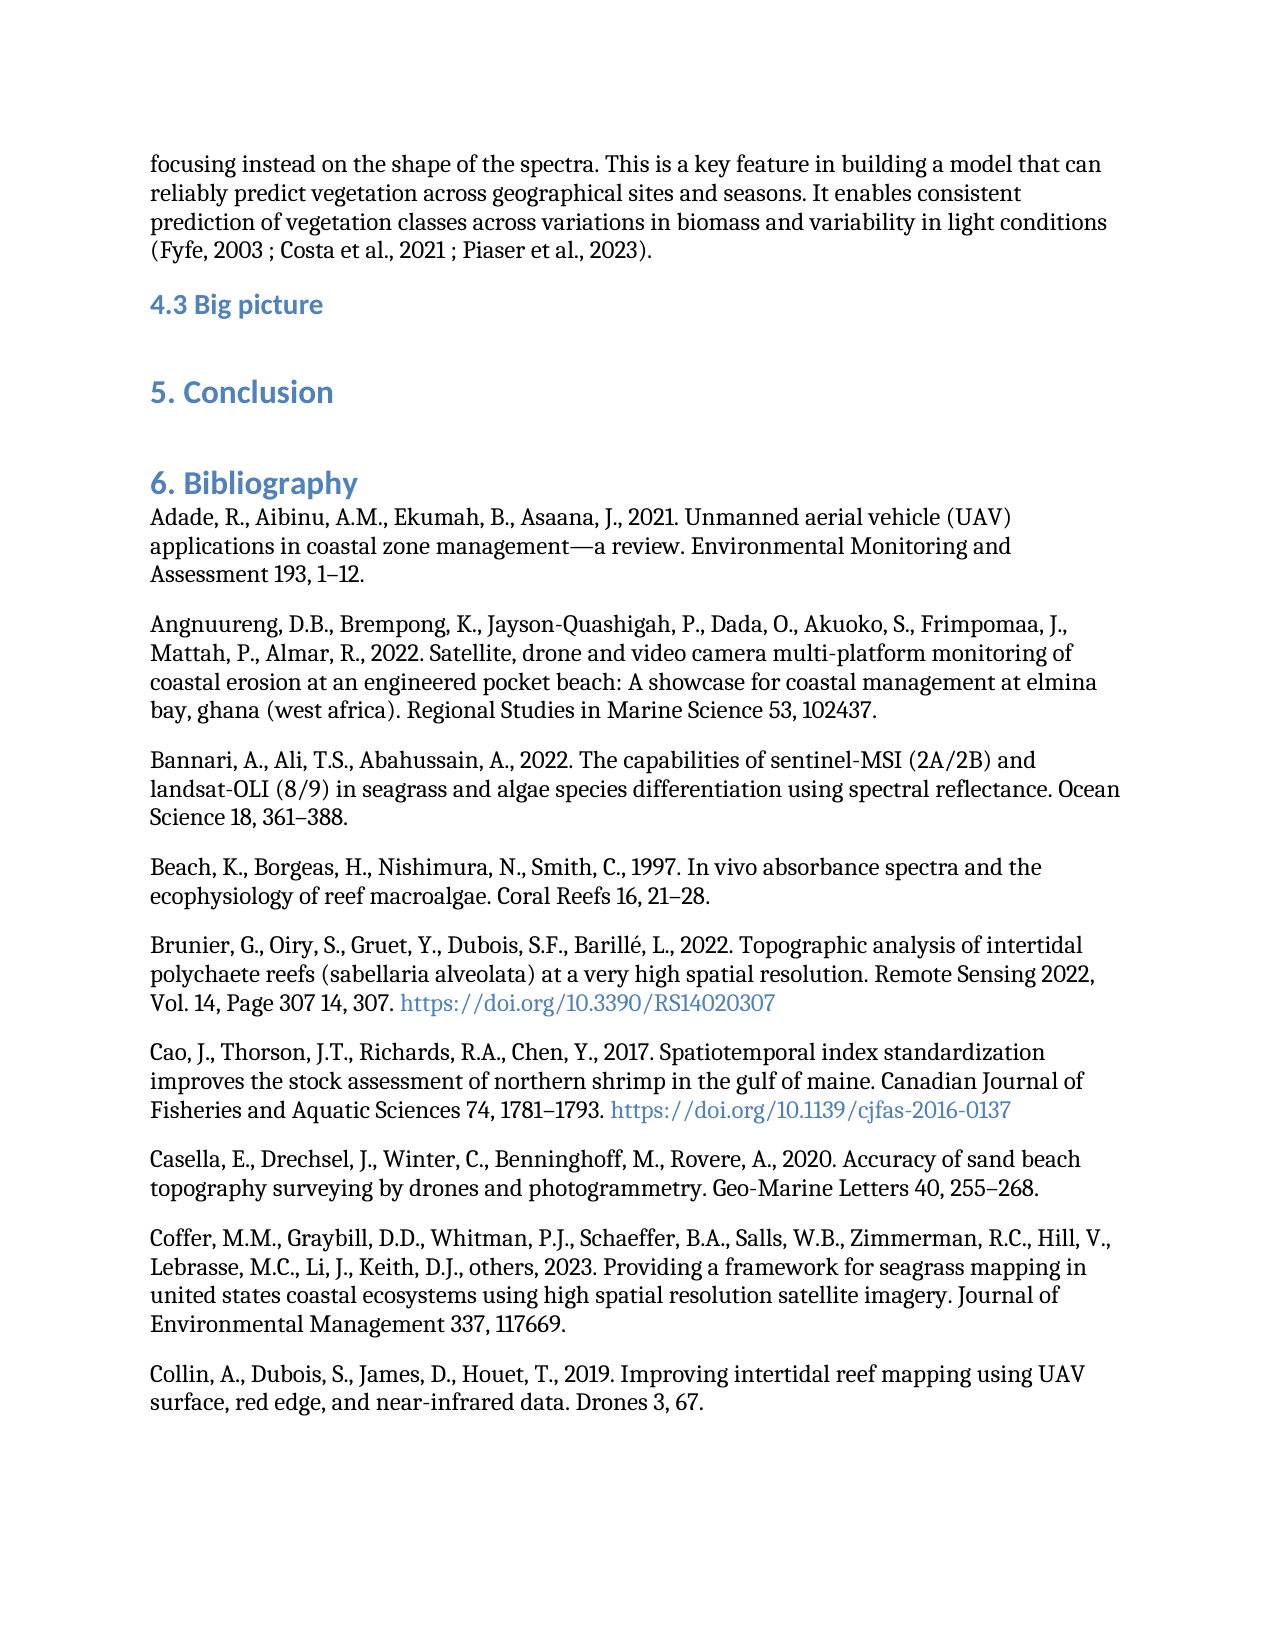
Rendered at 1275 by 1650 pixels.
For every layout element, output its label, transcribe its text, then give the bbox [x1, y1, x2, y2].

text Coffer, M.M., Graybill, D.D., Whitman, P.J., Schaeffer, B.A., Salls, W.B., Zimmerman, R.C., Hill, V., Lebrasse, M.C., Li, J., Keith, D.J., others, 2023. Providing a framework for seagrass mapping in united states coastal ecosystems using high spatial resolution satellite imagery. Journal of Environmental Management 337, 117669. [150, 1224, 1125, 1339]
text Cao, J., Thorson, J.T., Richards, R.A., Chen, Y., 2017. Spatiotemporal index standardization improves the stock assessment of northern shrimp in the gulf of maine. Canadian Journal of Fisheries and Aquatic Sciences 74, 1781–1793. https://doi.org/10.1139/cjfas-2016-0137 [150, 1038, 1125, 1124]
text Bannari, A., Ali, T.S., Abahussain, A., 2022. The capabilities of sentinel-MSI (2A/2B) and landsat-OLI (8/9) in seagrass and algae species differentiation using spectral reflectance. Ocean Science 18, 361–388. [150, 746, 1125, 832]
text Angnuureng, D.B., Brempong, K., Jayson-Quashigah, P., Dada, O., Akuoko, S., Frimpomaa, J., Mattah, P., Almar, R., 2022. Satellite, drone and video camera multi-platform monitoring of coastal erosion at an engineered pocket beach: A showcase for coastal management at elmina bay, ghana (west africa). Regional Studies in Marine Science 53, 102437. [150, 610, 1125, 725]
subtitle 5. Conclusion [150, 371, 1125, 412]
text Adade, R., Aibinu, A.M., Ekumah, B., Asaana, J., 2021. Unmanned aerial vehicle (UAV) applications in coastal zone management—a review. Environmental Monitoring and Assessment 193, 1–12. [150, 503, 1125, 589]
text Brunier, G., Oiry, S., Gruet, Y., Dubois, S.F., Barillé, L., 2022. Topographic analysis of intertidal polychaete reefs (sabellaria alveolata) at a very high spatial resolution. Remote Sensing 2022, Vol. 14, Page 307 14, 307. https://doi.org/10.3390/RS14020307 [150, 931, 1125, 1017]
subtitle 6. Bibliography [150, 462, 1125, 503]
text Beach, K., Borgeas, H., Nishimura, N., Smith, C., 1997. In vivo absorbance spectra and the ecophysiology of reef macroalgae. Coral Reefs 16, 21–28. [150, 853, 1125, 910]
subtitle 4.3 Big picture [150, 286, 1125, 321]
text Casella, E., Drechsel, J., Winter, C., Benninghoff, M., Rovere, A., 2020. Accuracy of sand beach topography surveying by drones and photogrammetry. Geo-Marine Letters 40, 255–268. [150, 1145, 1125, 1203]
text Collin, A., Dubois, S., James, D., Houet, T., 2019. Improving intertidal reef mapping using UAV surface, red edge, and near-infrared data. Drones 3, 67. [150, 1359, 1125, 1417]
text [150, 150, 1125, 265]
